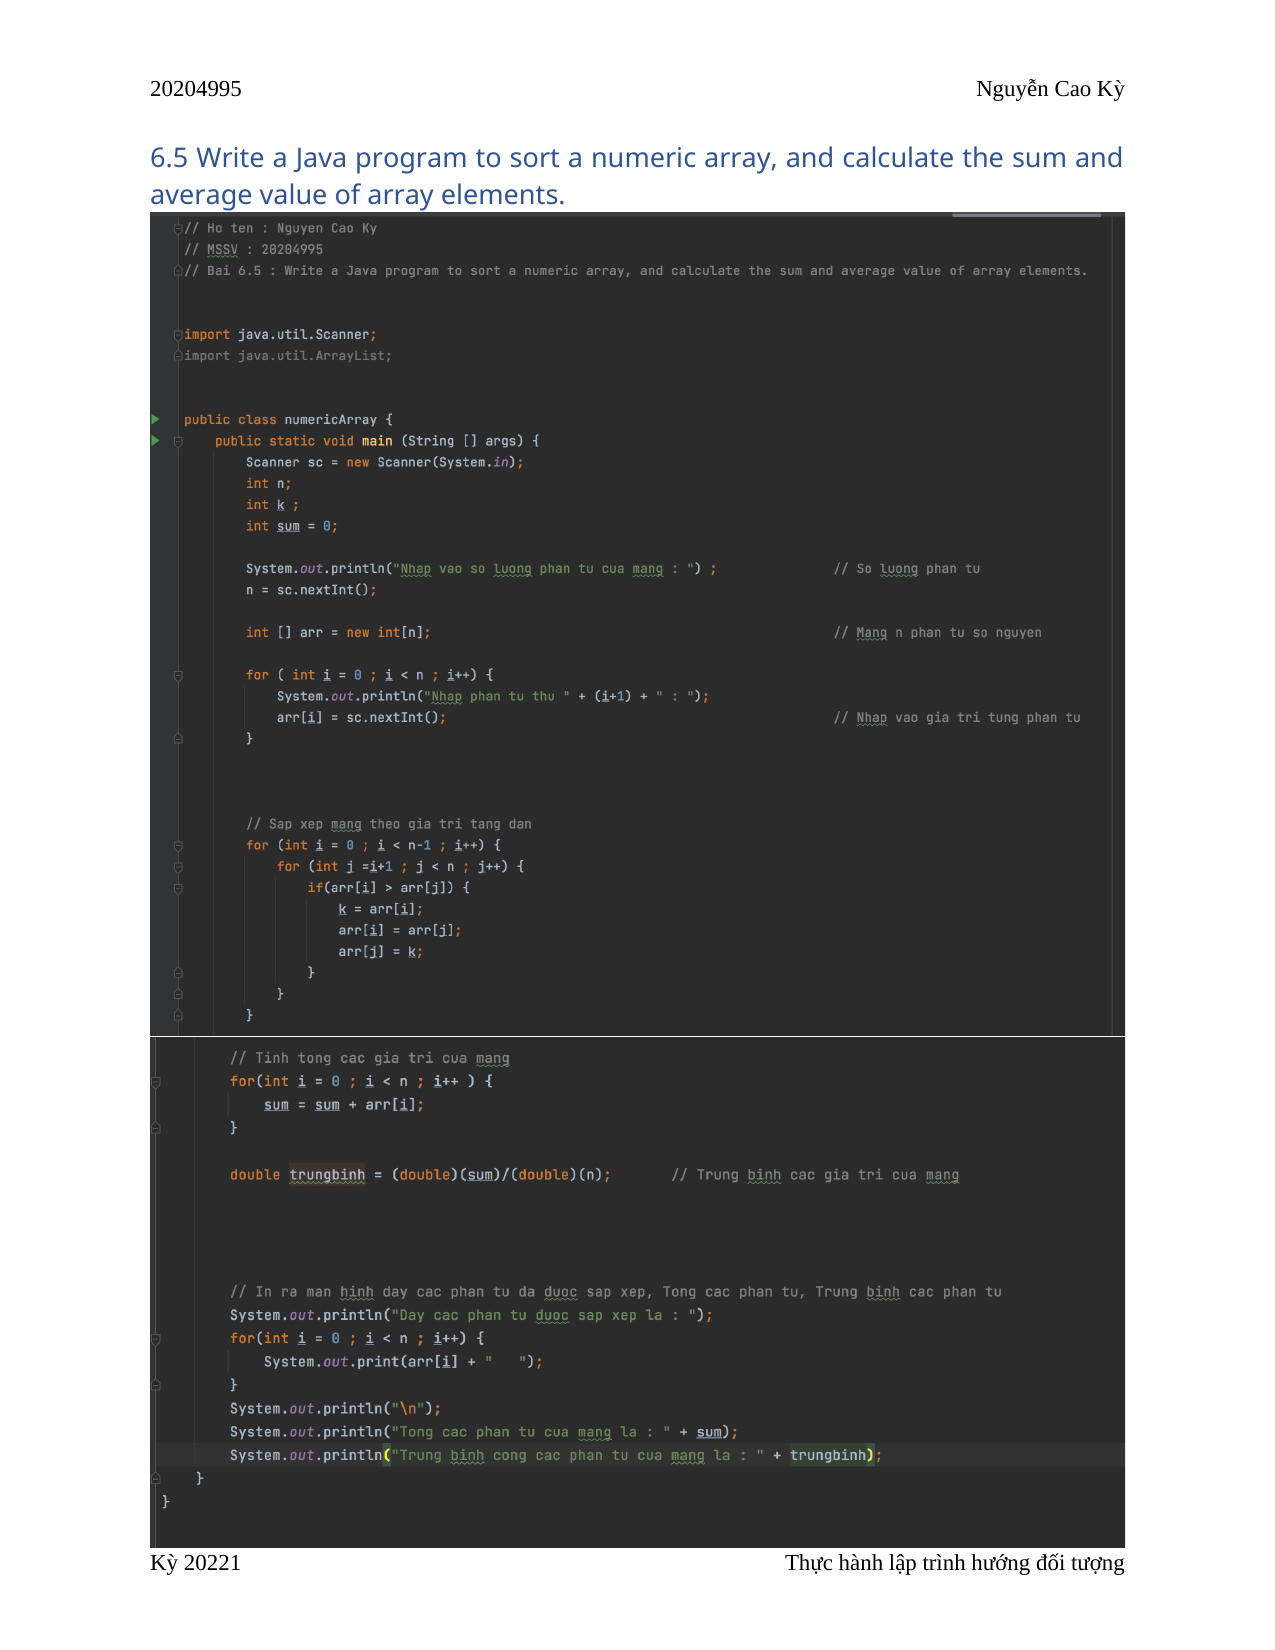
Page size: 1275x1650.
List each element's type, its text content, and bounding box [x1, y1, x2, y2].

picture [150, 212, 1125, 1036]
subtitle 6.5 Write a Java program to sort a numeric array, and calculate the sum and average value of array elements. [150, 138, 1125, 212]
picture [150, 1037, 1125, 1548]
